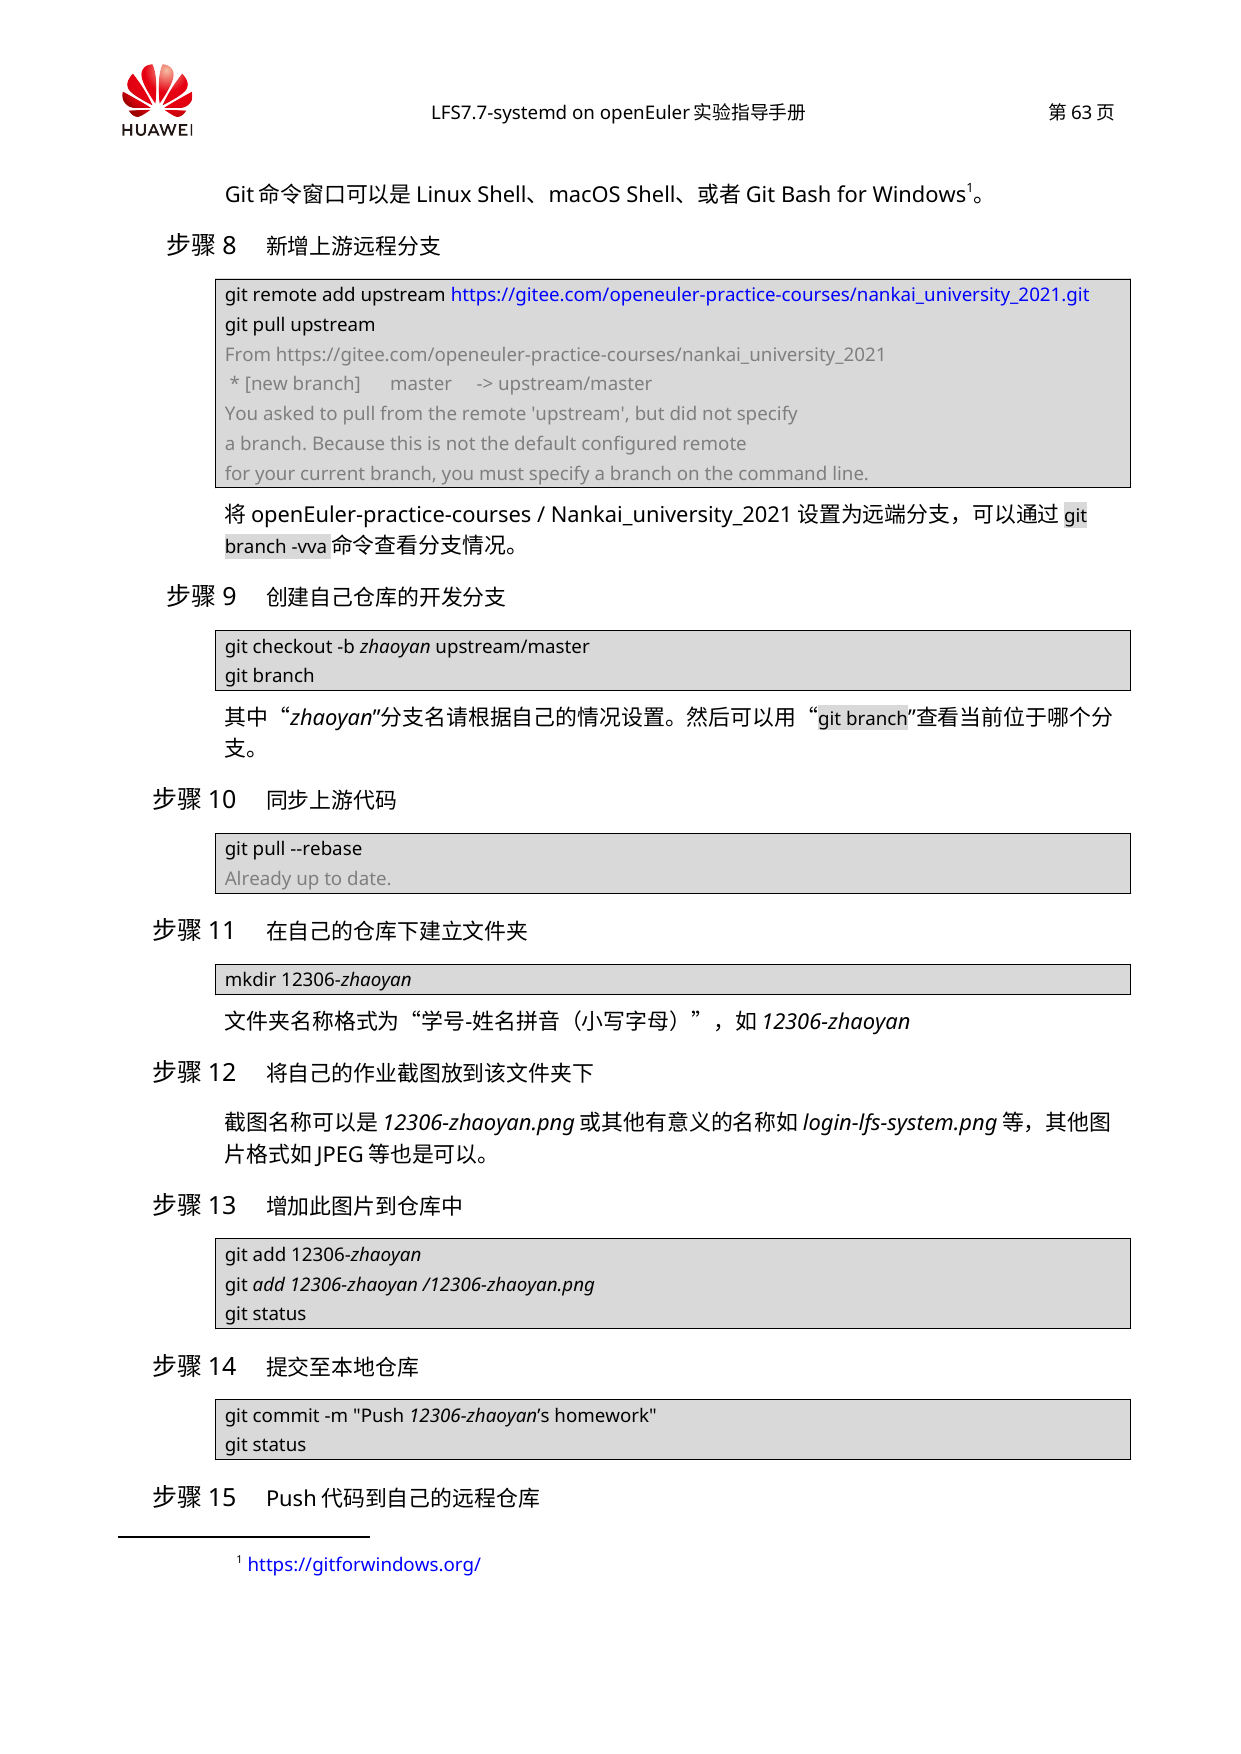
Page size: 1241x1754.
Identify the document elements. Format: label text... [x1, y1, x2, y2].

text git add 12306-zhaoyan /12306-zhaoyan.png [216, 1268, 1130, 1297]
text git pull upstream [216, 308, 1130, 337]
text git pull --rebase [216, 834, 1130, 861]
text 将自己的作业截图放到该文件夹下 [236, 1052, 1122, 1088]
picture [122, 64, 193, 136]
text 提交至本地仓库 [236, 1346, 1122, 1382]
text From https://gitee.com/openeuler-practice-courses/nankai_university_2021 [216, 338, 1130, 367]
text git remote add upstream https://gitee.com/openeuler-practice-courses/nankai_university_2021.git [216, 280, 1130, 307]
text 同步上游代码 [236, 780, 1122, 816]
text Already up to date. [216, 862, 1130, 893]
text 将openEuler-practice-courses / Nankai_university_2021设置为远端分支，可以通过git branch -vva命令查看分支情况。 [224, 497, 1122, 560]
text 截图名称可以是12306-zhaoyan.png或其他有意义的名称如login-lfs-system.png等，其他图片格式如JPEG等也是可以。 [224, 1105, 1122, 1169]
text Push代码到自己的远程仓库 [236, 1477, 1122, 1513]
text a branch. Because this is not the default configured remote [216, 427, 1130, 456]
text git status [216, 1298, 1130, 1328]
text 文件夹名称格式为“学号-姓名拼音（小写字母）”，如12306-zhaoyan [224, 1004, 1122, 1036]
text for your current branch, you must specify a branch on the command line. [216, 457, 1130, 487]
text 新增上游远程分支 [236, 226, 1122, 262]
text 增加此图片到仓库中 [236, 1185, 1122, 1222]
text Git命令窗口可以是Linux Shell、macOS Shell、或者Git Bash for Windows。 [224, 177, 1122, 209]
text 其中“zhaoyan”分支名请根据自己的情况设置。然后可以用“git branch”查看当前位于哪个分支。 [224, 699, 1122, 763]
text git checkout -b zhaoyan upstream/master [216, 631, 1130, 658]
text You asked to pull from the remote 'upstream', but did not specify [216, 397, 1130, 426]
text git branch [216, 659, 1130, 690]
text mkdir 12306-zhaoyan [216, 965, 1130, 994]
text 在自己的仓库下建立文件夹 [236, 911, 1122, 947]
text git add 12306-zhaoyan [216, 1239, 1130, 1267]
text git commit -m "Push 12306-zhaoyan’s homework" [216, 1400, 1130, 1428]
text * [new branch] master -> upstream/master [216, 368, 1130, 396]
text 创建自己仓库的开发分支 [236, 577, 1122, 613]
text git status [216, 1429, 1130, 1459]
